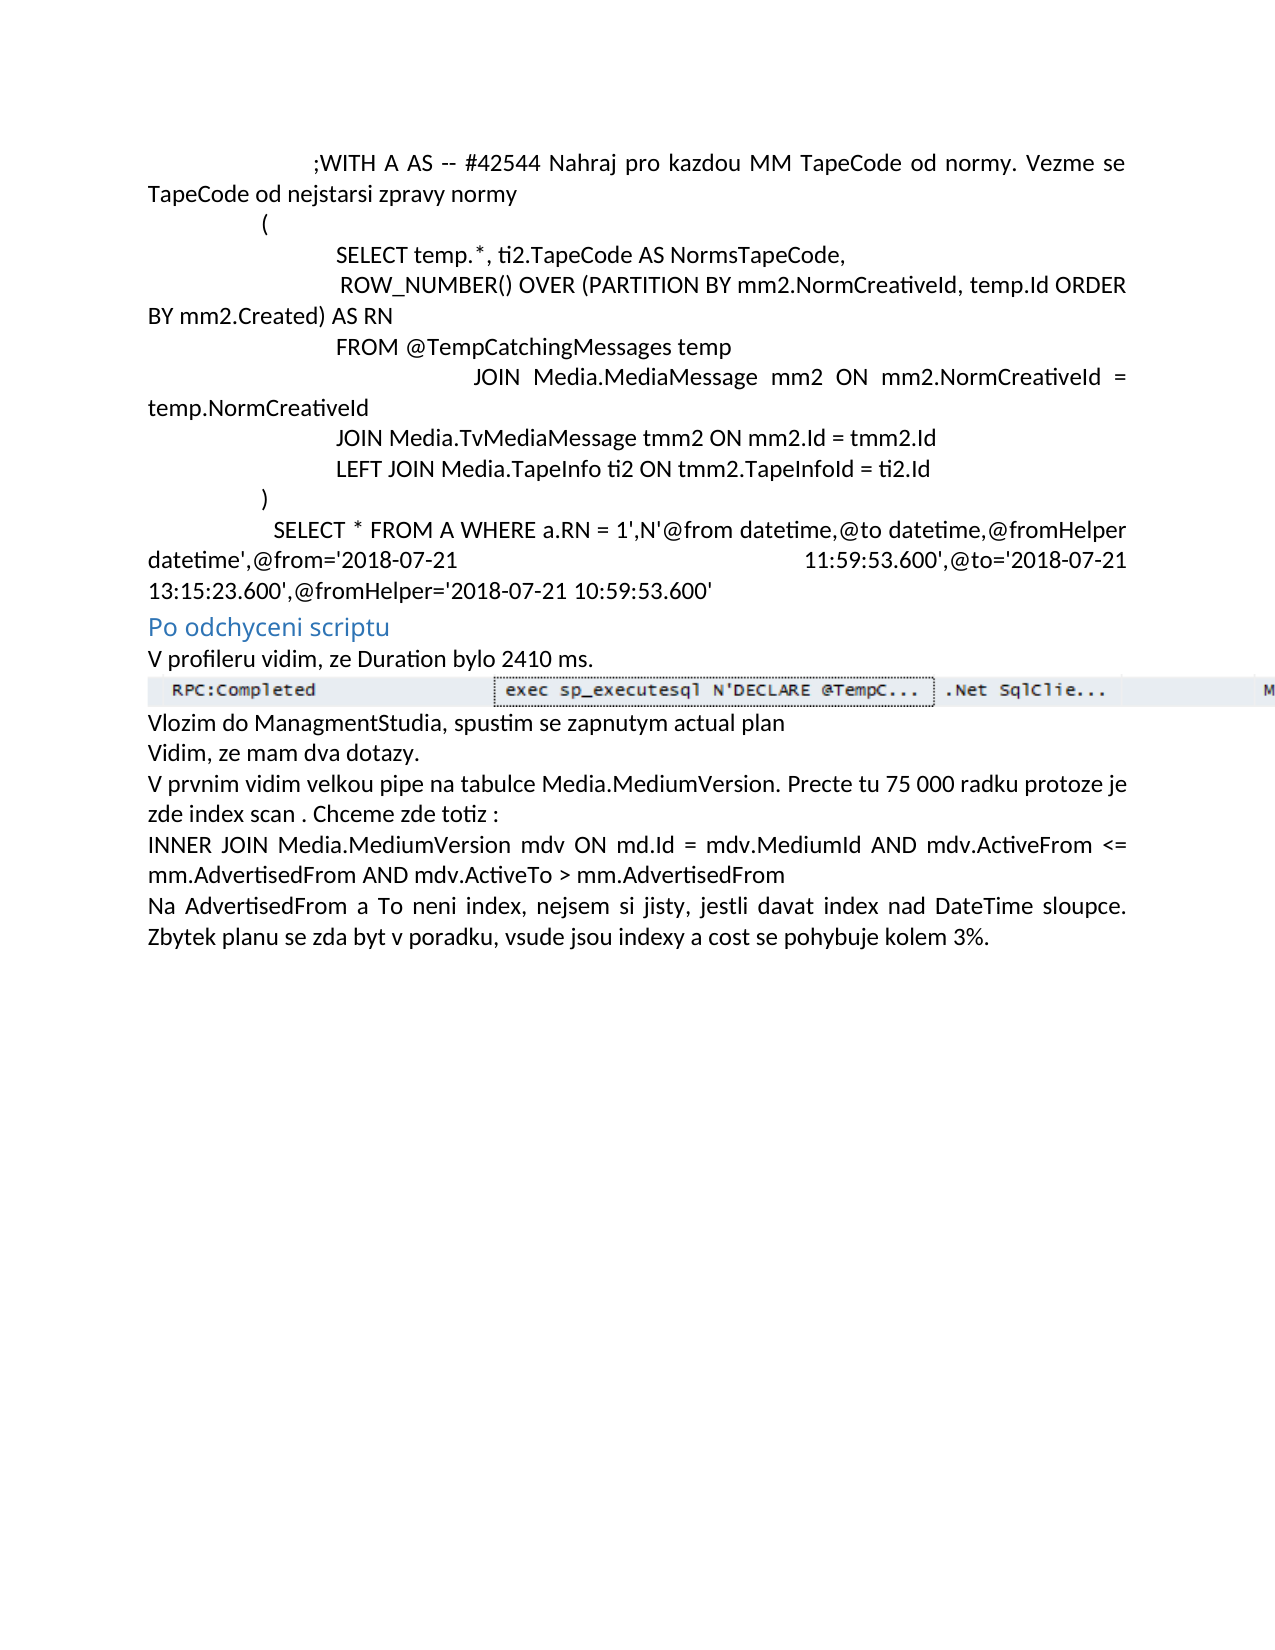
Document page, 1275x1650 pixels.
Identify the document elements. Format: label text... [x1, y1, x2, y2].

text ;WITH A AS -- #42544 Nahraj pro kazdou MM TapeCode od normy. Vezme se TapeCode od nejstarsi zpravy normy [148, 148, 1127, 209]
text Vlozim do ManagmentStudia, spustim se zapnutym actual plan [148, 707, 1127, 737]
text JOIN Media.TvMediaMessage tmm2 ON mm2.Id = tmm2.Id [148, 422, 1127, 453]
text V prvnim vidim velkou pipe na tabulce Media.MediumVersion. Precte tu 75 000 radku protoze je zde index scan . Chceme zde totiz : [148, 768, 1127, 829]
text Na AdvertisedFrom a To neni index, nejsem si jisty, jestli davat index nad DateTime sloupce. Zbytek planu se zda byt v poradku, vsude jsou indexy a cost se pohybuje kolem 3%. [148, 890, 1127, 951]
text FROM @TempCatchingMessages temp [148, 331, 1127, 361]
text V profileru vidim, ze Duration bylo 2410 ms. [148, 644, 1127, 674]
text LEFT JOIN Media.TapeInfo ti2 ON tmm2.TapeInfoId = ti2.Id [148, 453, 1127, 483]
text ( [148, 209, 1127, 239]
text SELECT * FROM A WHERE a.RN = 1',N'@from datetime,@to datetime,@fromHelper datetime',@from='2018-07-21 11:59:53.600',@to='2018-07-21 13:15:23.600',@fromHelper='2018-07-21 10:59:53.600' [148, 514, 1127, 605]
text ) [148, 483, 1127, 514]
text SELECT temp.*, ti2.TapeCode AS NormsTapeCode, [148, 239, 1127, 270]
text INNER JOIN Media.MediumVersion mdv ON md.Id = mdv.MediumId AND mdv.ActiveFrom <= mm.AdvertisedFrom AND mdv.ActiveTo > mm.AdvertisedFrom [148, 829, 1127, 890]
subtitle Po odchyceni scriptu [148, 609, 1127, 644]
text JOIN Media.MediaMessage mm2 ON mm2.NormCreativeId = temp.NormCreativeId [148, 361, 1127, 422]
text Vidim, ze mam dva dotazy. [148, 737, 1127, 768]
text ROW_NUMBER() OVER (PARTITION BY mm2.NormCreativeId, temp.Id ORDER BY mm2.Created) AS RN [148, 270, 1127, 331]
